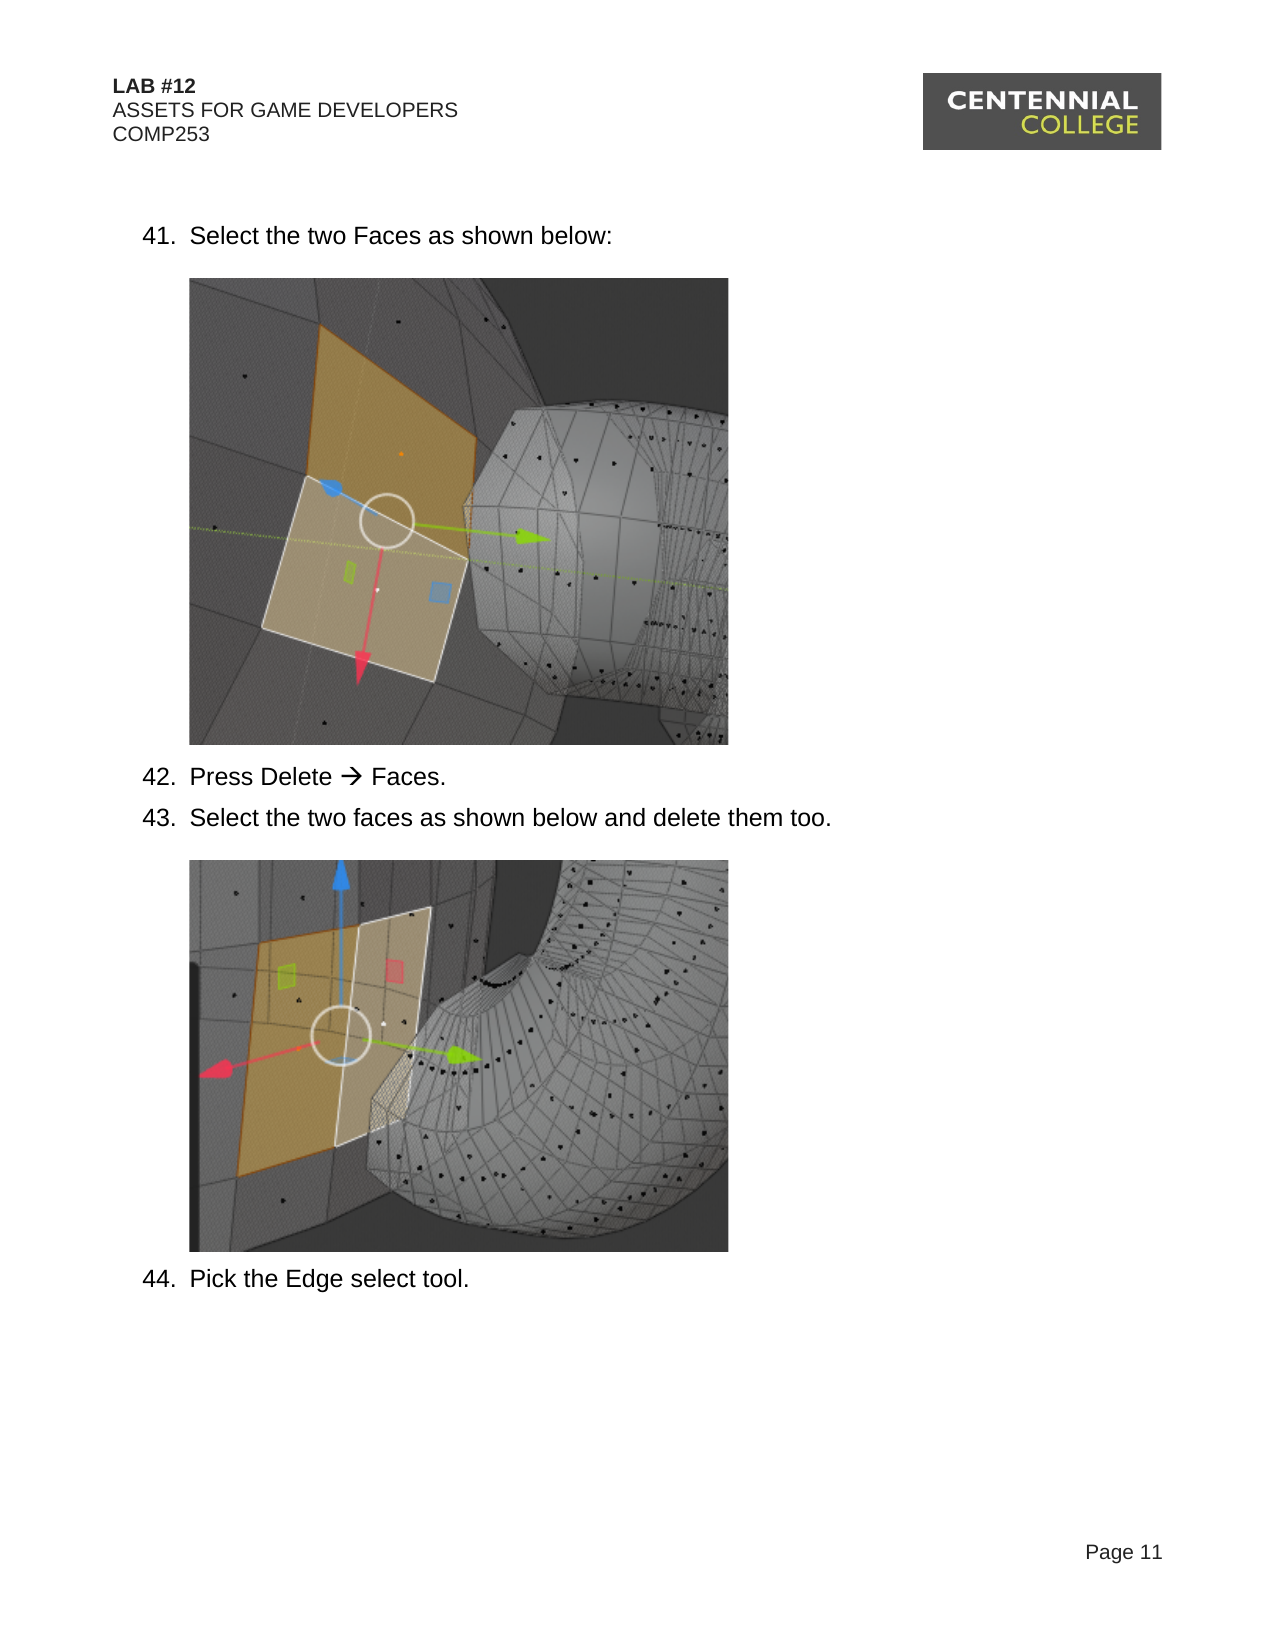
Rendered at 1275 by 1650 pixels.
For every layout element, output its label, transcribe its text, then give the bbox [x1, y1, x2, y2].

picture [923, 73, 1162, 150]
list Pick the Edge select tool. [142, 1264, 1162, 1293]
picture [189, 860, 729, 1252]
list Press Delete Faces. [142, 762, 1162, 791]
picture [189, 278, 729, 745]
